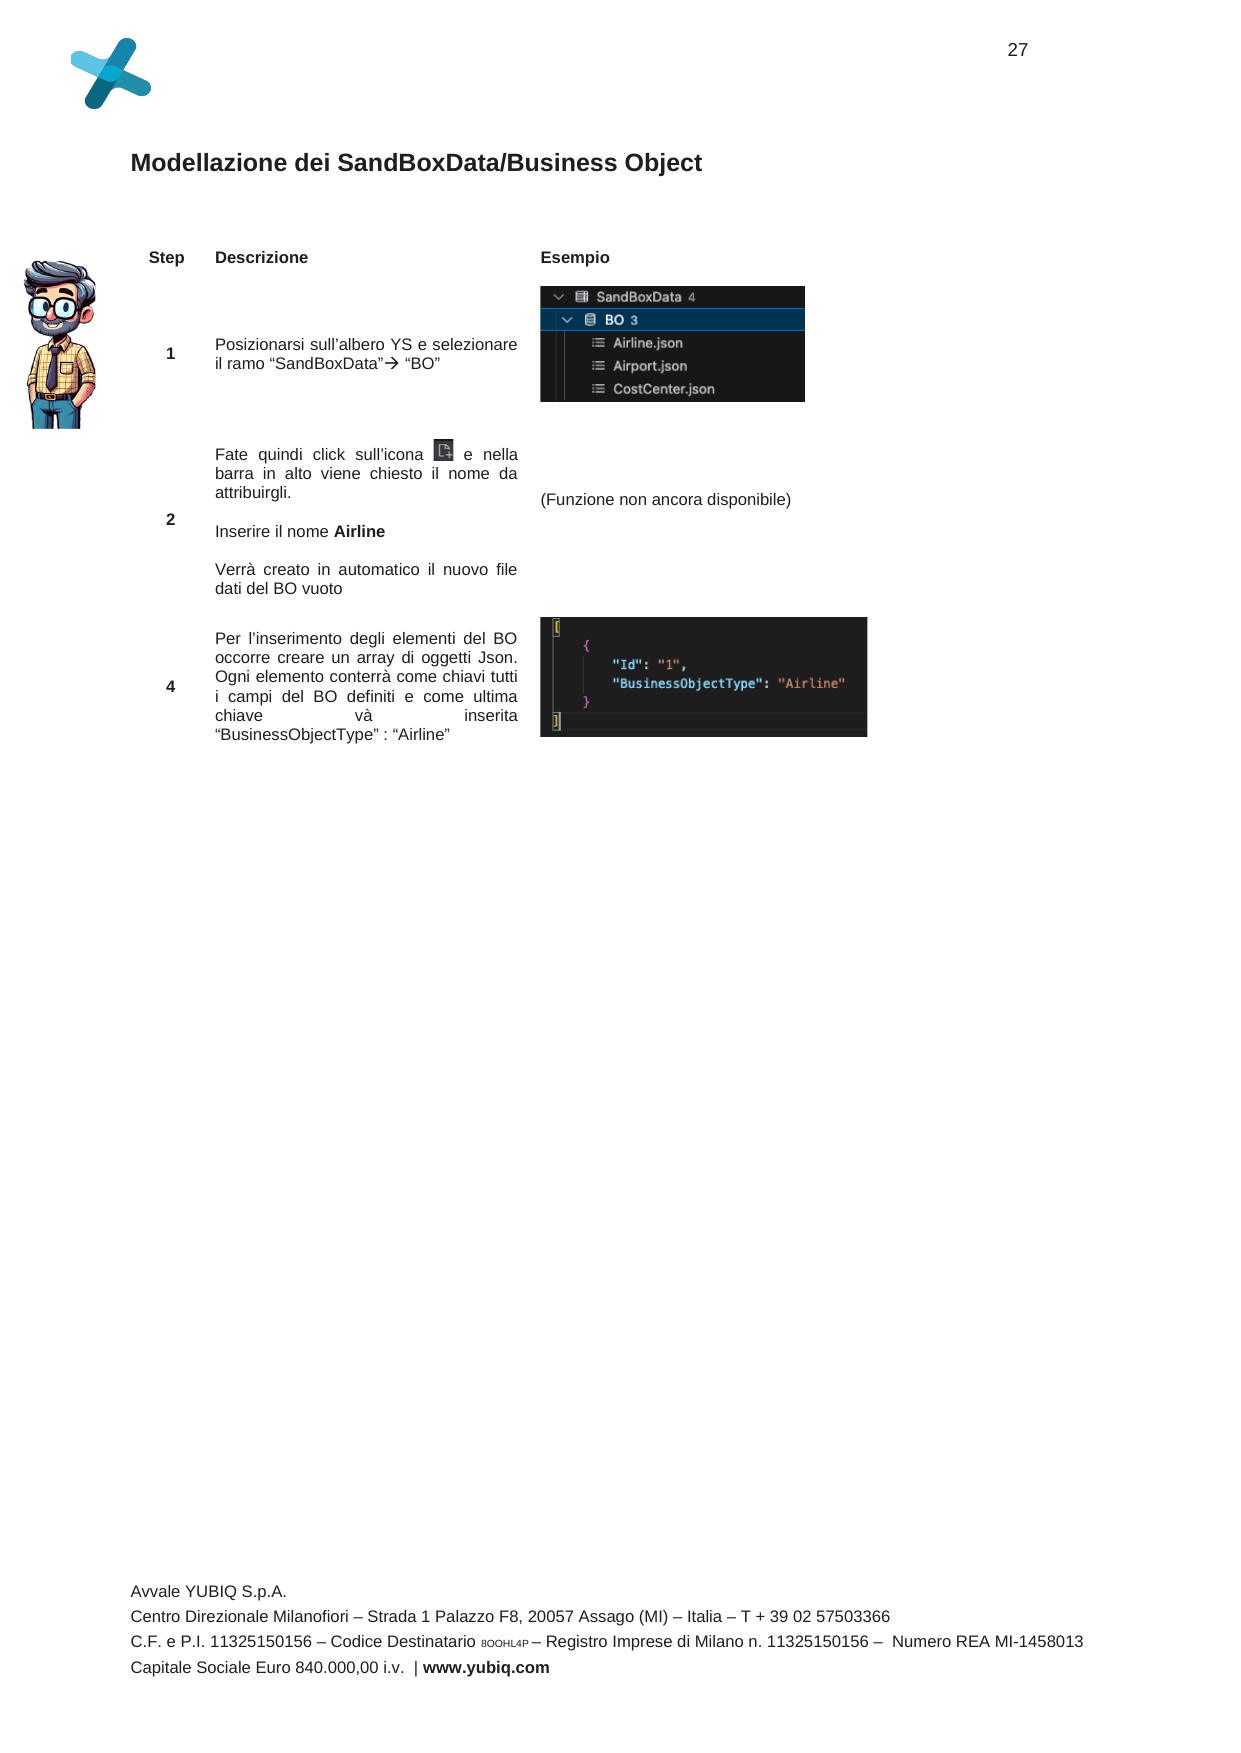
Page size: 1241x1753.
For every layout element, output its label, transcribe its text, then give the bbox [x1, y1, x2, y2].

picture [433, 439, 454, 461]
subtitle Modellazione dei SandBoxData/Business Object [130, 148, 1105, 177]
table_header Step [137, 248, 203, 267]
picture [22, 260, 95, 428]
table_cell Fate quindi click sull’icona e nella barra in alto viene chiesto il nome da attribuirgli. Inserire il nome Airline Verrà creato in automatico il nuovo file dati del BO vuoto [204, 440, 529, 598]
picture [70, 38, 151, 109]
table_cell [529, 268, 1129, 439]
picture [540, 286, 805, 402]
table_cell [529, 598, 1129, 774]
table_cell 2 [137, 440, 203, 598]
table_cell Posizionarsi sull’albero YS e selezionare il ramo “SandBoxData” “BO” [204, 268, 529, 439]
picture [540, 617, 868, 737]
table_cell Per l’inserimento degli elementi del BO occorre creare un array di oggetti Json. Ogni elemento conterrà come chiavi tutti i campi del BO definiti e come ultima chiave và inserita “BusinessObjectType” : “Airline” [204, 598, 529, 774]
table_cell 1 [137, 268, 203, 439]
table_cell (Funzione non ancora disponibile) [529, 440, 1129, 598]
table_cell 4 [137, 598, 203, 774]
table_header Descrizione [204, 248, 529, 267]
table_header Esempio [529, 248, 1129, 267]
